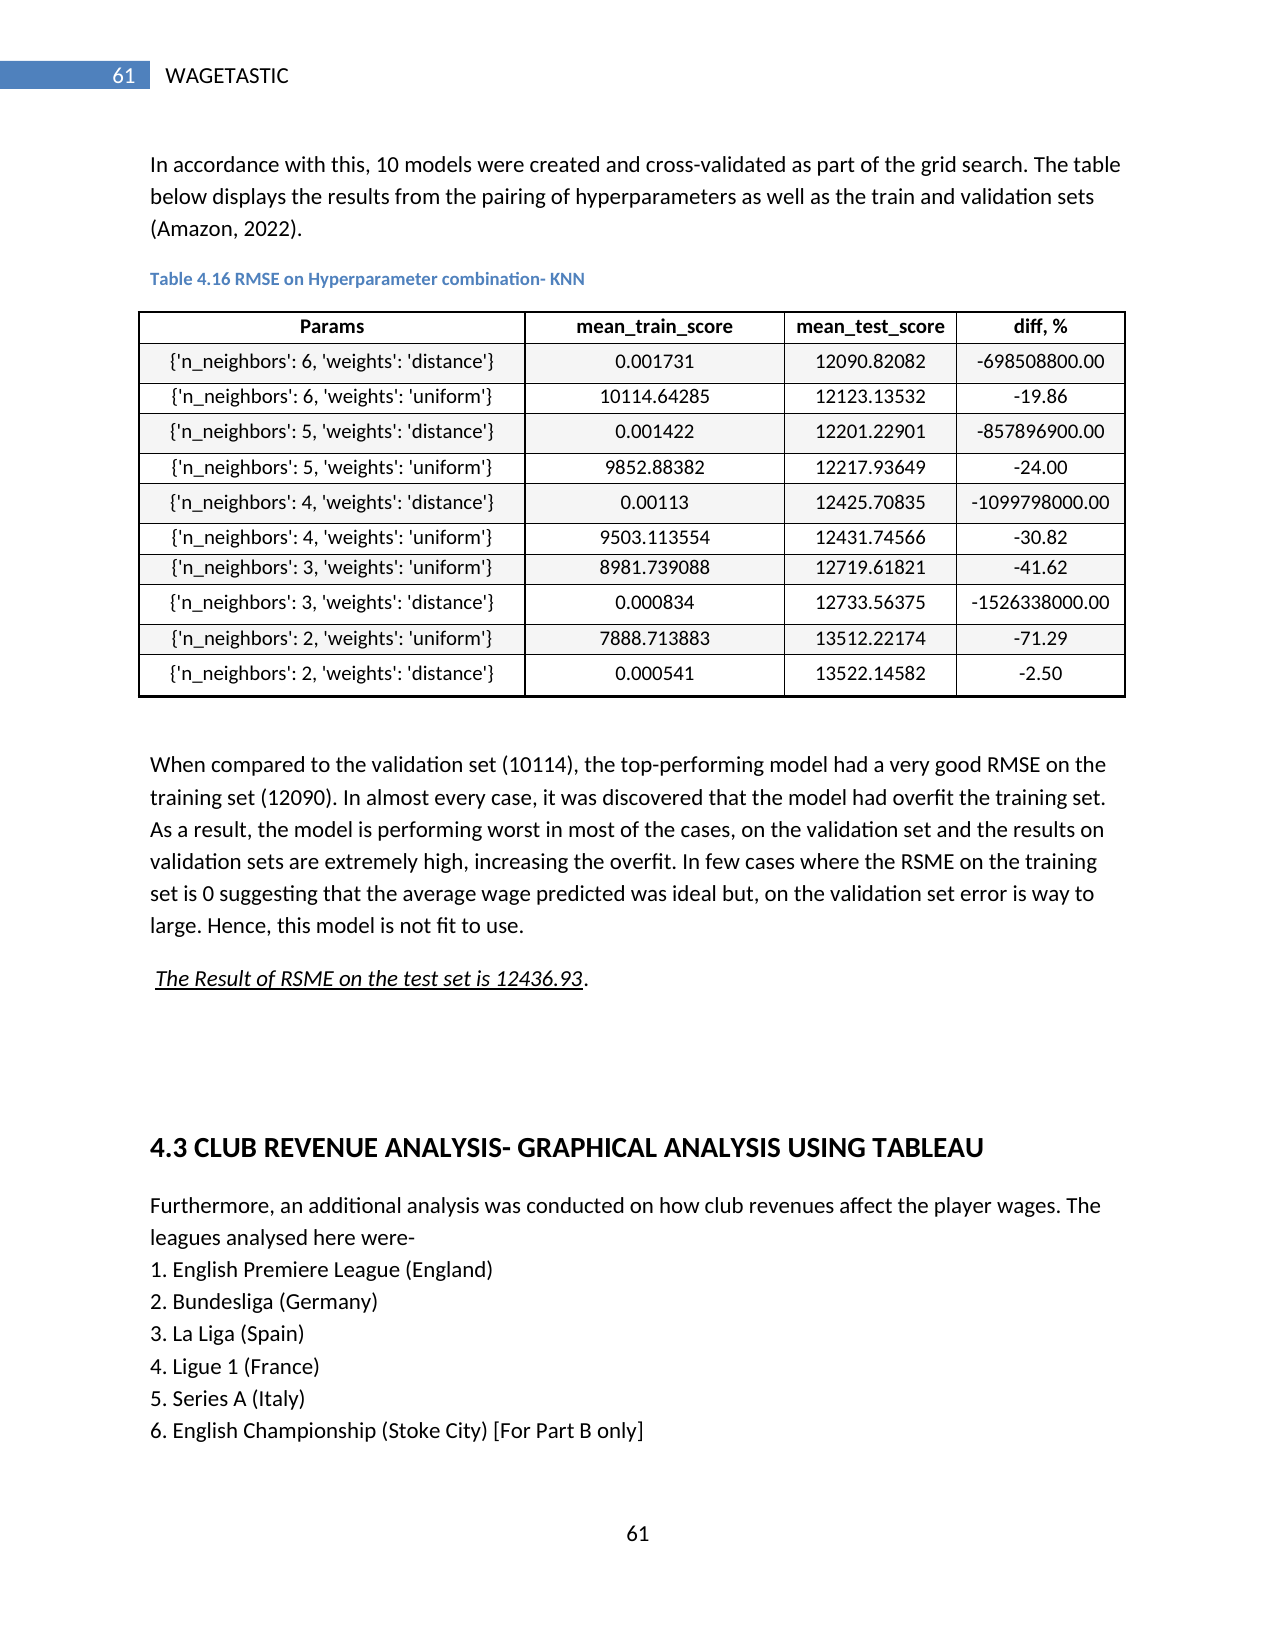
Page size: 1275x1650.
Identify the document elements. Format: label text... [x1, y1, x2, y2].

table_cell {'n_neighbors': 3, 'weights': 'uniform'} [140, 555, 524, 584]
table_cell {'n_neighbors': 2, 'weights': 'uniform'} [140, 625, 524, 654]
table_header mean_test_score [785, 313, 956, 342]
table_cell 0.00113 [526, 484, 784, 523]
table_cell -30.82 [957, 524, 1124, 553]
text In accordance with this, 10 models were created and cross-validated as part of the grid search. The table below displays the results from the pairing of hyperparameters as well as the train and validation sets (Amazon, 2022). [150, 150, 1125, 242]
table_cell 7888.713883 [526, 625, 784, 654]
text The Result of RSME on the test set is 12436.93. [150, 964, 1125, 992]
table_cell 0.001422 [526, 414, 784, 453]
text When compared to the validation set (10114), the top-performing model had a very good RMSE on the training set (12090). In almost every case, it was discovered that the model had overfit the training set. As a result, the model is performing worst in most of the cases, on the validation set and the results on validation sets are extremely high, increasing the overfit. In few cases where the RSME on the training set is 0 suggesting that the average wage predicted was ideal but, on the validation set error is way to large. Hence, this model is not fit to use. [150, 750, 1125, 939]
table_cell {'n_neighbors': 5, 'weights': 'distance'} [140, 414, 524, 453]
table_cell 9503.113554 [526, 524, 784, 553]
table_cell 10114.64285 [526, 384, 784, 413]
table_cell -41.62 [957, 555, 1124, 584]
table_cell 12217.93649 [785, 454, 956, 483]
table_cell -698508800.00 [957, 344, 1124, 382]
table_cell -71.29 [957, 625, 1124, 654]
table_cell {'n_neighbors': 3, 'weights': 'distance'} [140, 585, 524, 624]
table_cell {'n_neighbors': 6, 'weights': 'uniform'} [140, 384, 524, 413]
table_cell 12733.56375 [785, 585, 956, 624]
table_cell -2.50 [957, 655, 1124, 695]
table_cell {'n_neighbors': 6, 'weights': 'distance'} [140, 344, 524, 382]
table_header diff, % [957, 313, 1124, 342]
table_cell 12425.70835 [785, 484, 956, 523]
table_cell 8981.739088 [526, 555, 784, 584]
table_cell 13522.14582 [785, 655, 956, 695]
table_cell 12123.13532 [785, 384, 956, 413]
table_cell 0.000834 [526, 585, 784, 624]
table_cell 12719.61821 [785, 555, 956, 584]
table_cell 13512.22174 [785, 625, 956, 654]
table_cell {'n_neighbors': 4, 'weights': 'distance'} [140, 484, 524, 523]
text Table 4.16 RMSE on Hyperparameter combination- KNN [150, 267, 1125, 290]
text Furthermore, an additional analysis was conducted on how club revenues affect the player wages. The leagues analysed here were- 1. English Premiere League (England) 2. Bundesliga (Germany) 3. La Liga (Spain) 4. Ligue 1 (France) 5. Series A (Italy) 6. English Championship (Stoke City) [For Part B only] [150, 1191, 1125, 1444]
table_cell -1526338000.00 [957, 585, 1124, 624]
table_cell 0.000541 [526, 655, 784, 695]
table_cell {'n_neighbors': 5, 'weights': 'uniform'} [140, 454, 524, 483]
table_cell {'n_neighbors': 2, 'weights': 'distance'} [140, 655, 524, 695]
table_cell -1099798000.00 [957, 484, 1124, 523]
table_cell -24.00 [957, 454, 1124, 483]
text 4.3 CLUB REVENUE ANALYSIS- GRAPHICAL ANALYSIS USING TABLEAU [150, 1129, 1125, 1165]
table_cell -857896900.00 [957, 414, 1124, 453]
table_header Params [140, 313, 524, 342]
table_cell 12431.74566 [785, 524, 956, 553]
table_cell 12090.82082 [785, 344, 956, 382]
table_header mean_train_score [526, 313, 784, 342]
table_cell {'n_neighbors': 4, 'weights': 'uniform'} [140, 524, 524, 553]
table_cell 0.001731 [526, 344, 784, 382]
table_cell -19.86 [957, 384, 1124, 413]
table_cell 9852.88382 [526, 454, 784, 483]
table_cell 12201.22901 [785, 414, 956, 453]
